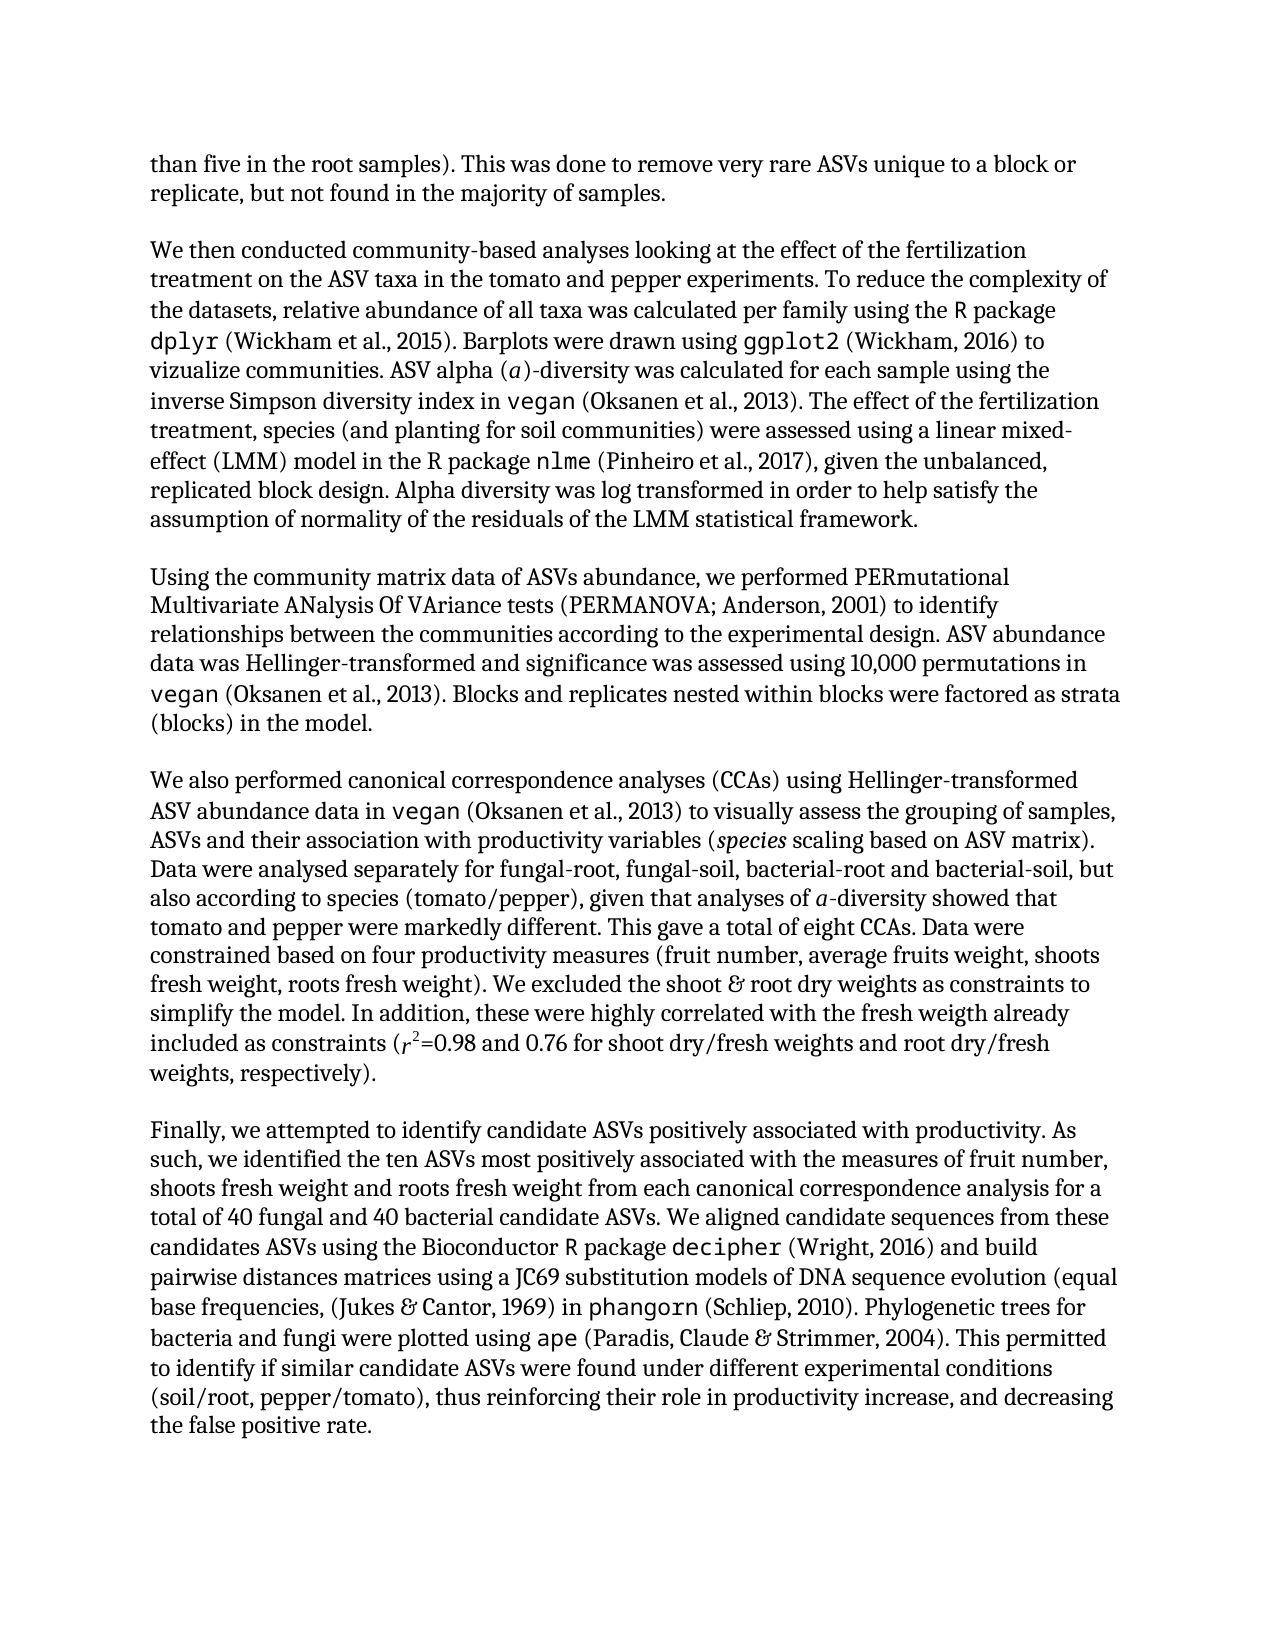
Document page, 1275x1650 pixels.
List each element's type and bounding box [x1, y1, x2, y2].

text [150, 150, 1125, 1469]
